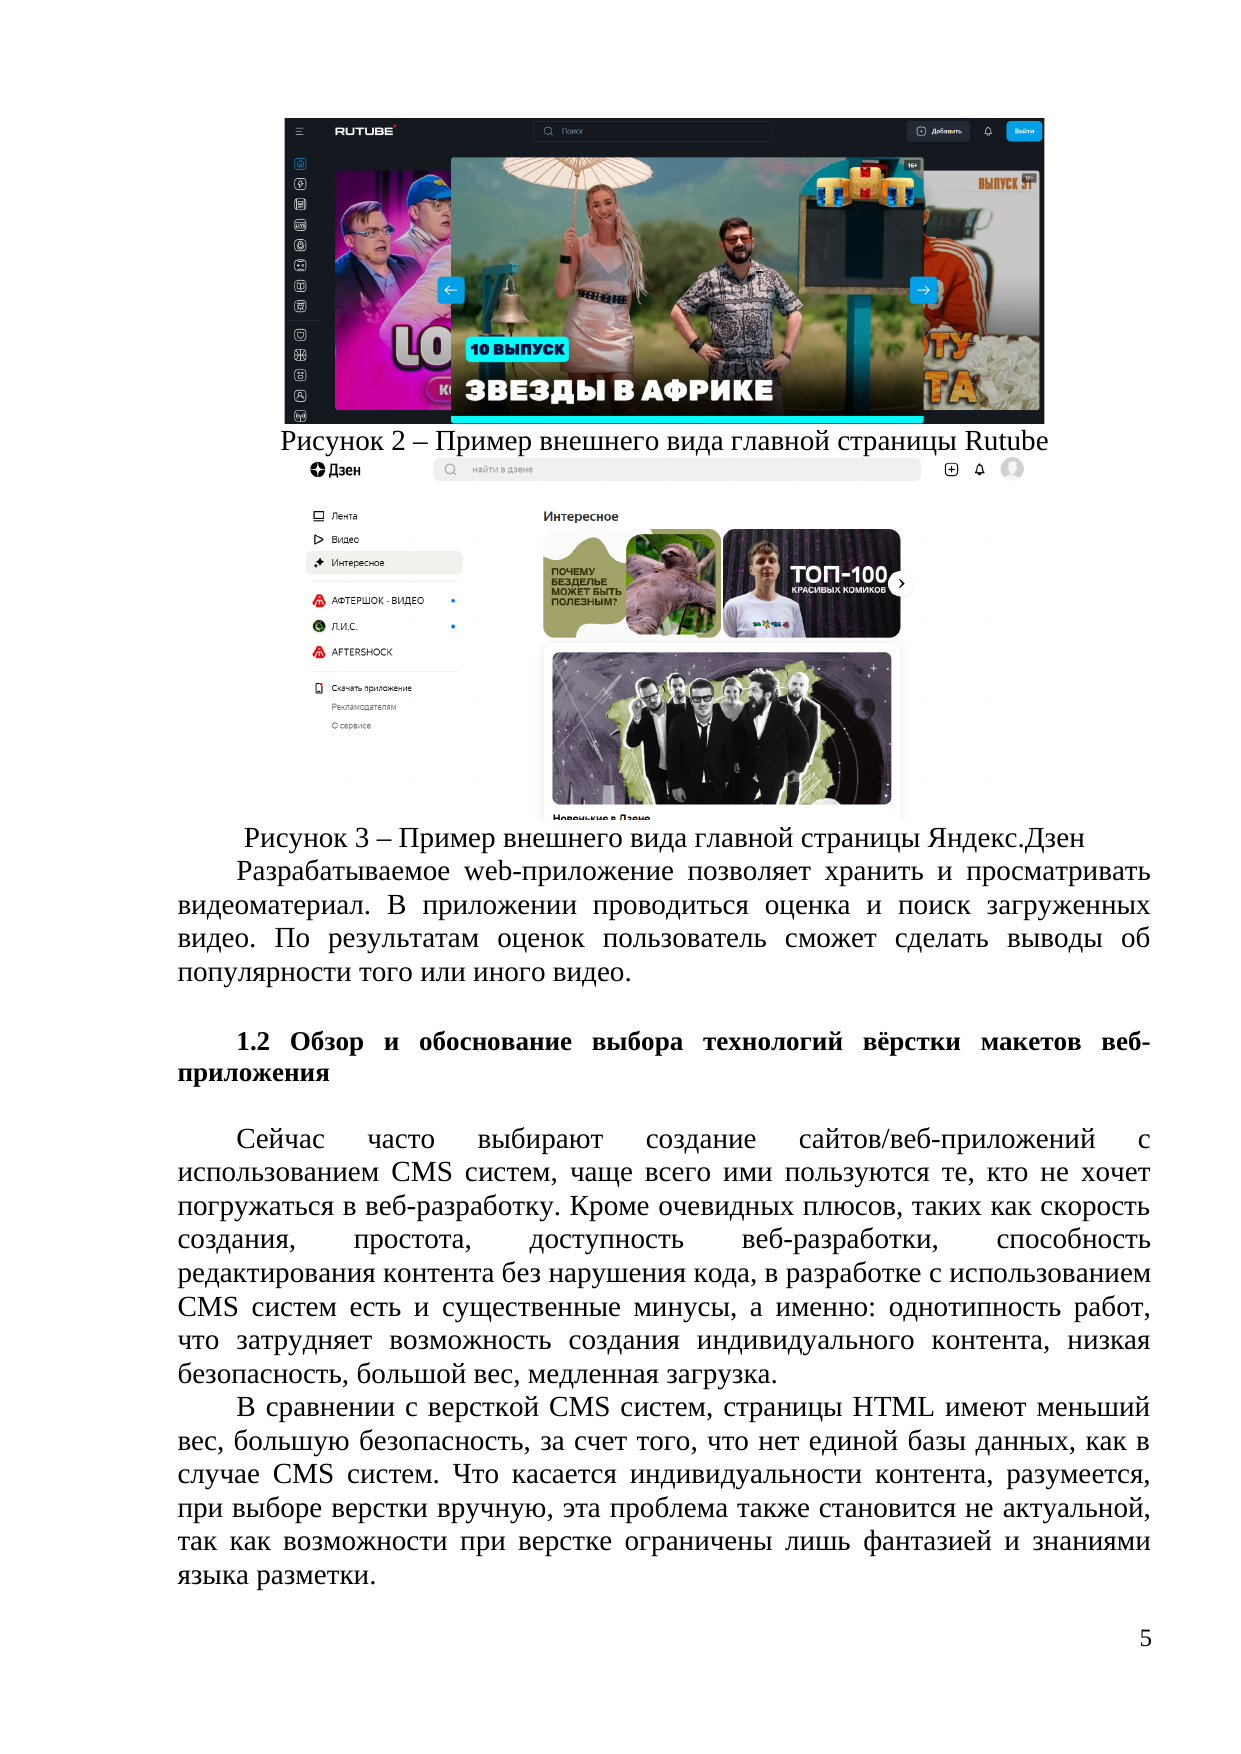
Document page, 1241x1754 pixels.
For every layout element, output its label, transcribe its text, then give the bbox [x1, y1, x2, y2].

text Рисунок 2 – Пример внешнего вида главной страницы Rutube [177, 423, 1152, 457]
picture [284, 118, 1045, 424]
subtitle 1.2 Обзор и обоснование выбора технологий вёрстки макетов веб-приложения [177, 1025, 1152, 1087]
text В сравнении с версткой CMS систем, страницы HTML имеют меньший вес, большую безопасность, за счет того, что нет единой базы данных, как в случае CMS систем. Что касается индивидуальности контента, разумеется, при выборе верстки вручную, эта проблема также становится не актуальной, так как возможности при верстке ограничены лишь фантазией и знаниями языка разметки. [177, 1389, 1152, 1591]
text Разрабатываемое web-приложение позволяет хранить и просматривать видеоматериал. В приложении проводиться оценка и поиск загруженных видео. По результатам оценок пользователь сможет сделать выводы об популярности того или иного видео. [177, 853, 1152, 987]
picture [302, 457, 1027, 820]
text Сейчас часто выбирают создание сайтов/веб-приложений c использованием CMS систем, чаще всего ими пользуются те, кто не хочет погружаться в веб-разработку. Кроме очевидных плюсов, таких как скорость создания, простота, доступность веб-разработки, способность редактирования контента без нарушения кода, в разработке с использованием CMS систем есть и существенные минусы, а именно: однотипность работ, что затрудняет возможность создания индивидуального контента, низкая безопасность, большой вес, медленная загрузка. [177, 1121, 1152, 1389]
text Рисунок 3 – Пример внешнего вида главной страницы Яндекс.Дзен [177, 820, 1152, 853]
